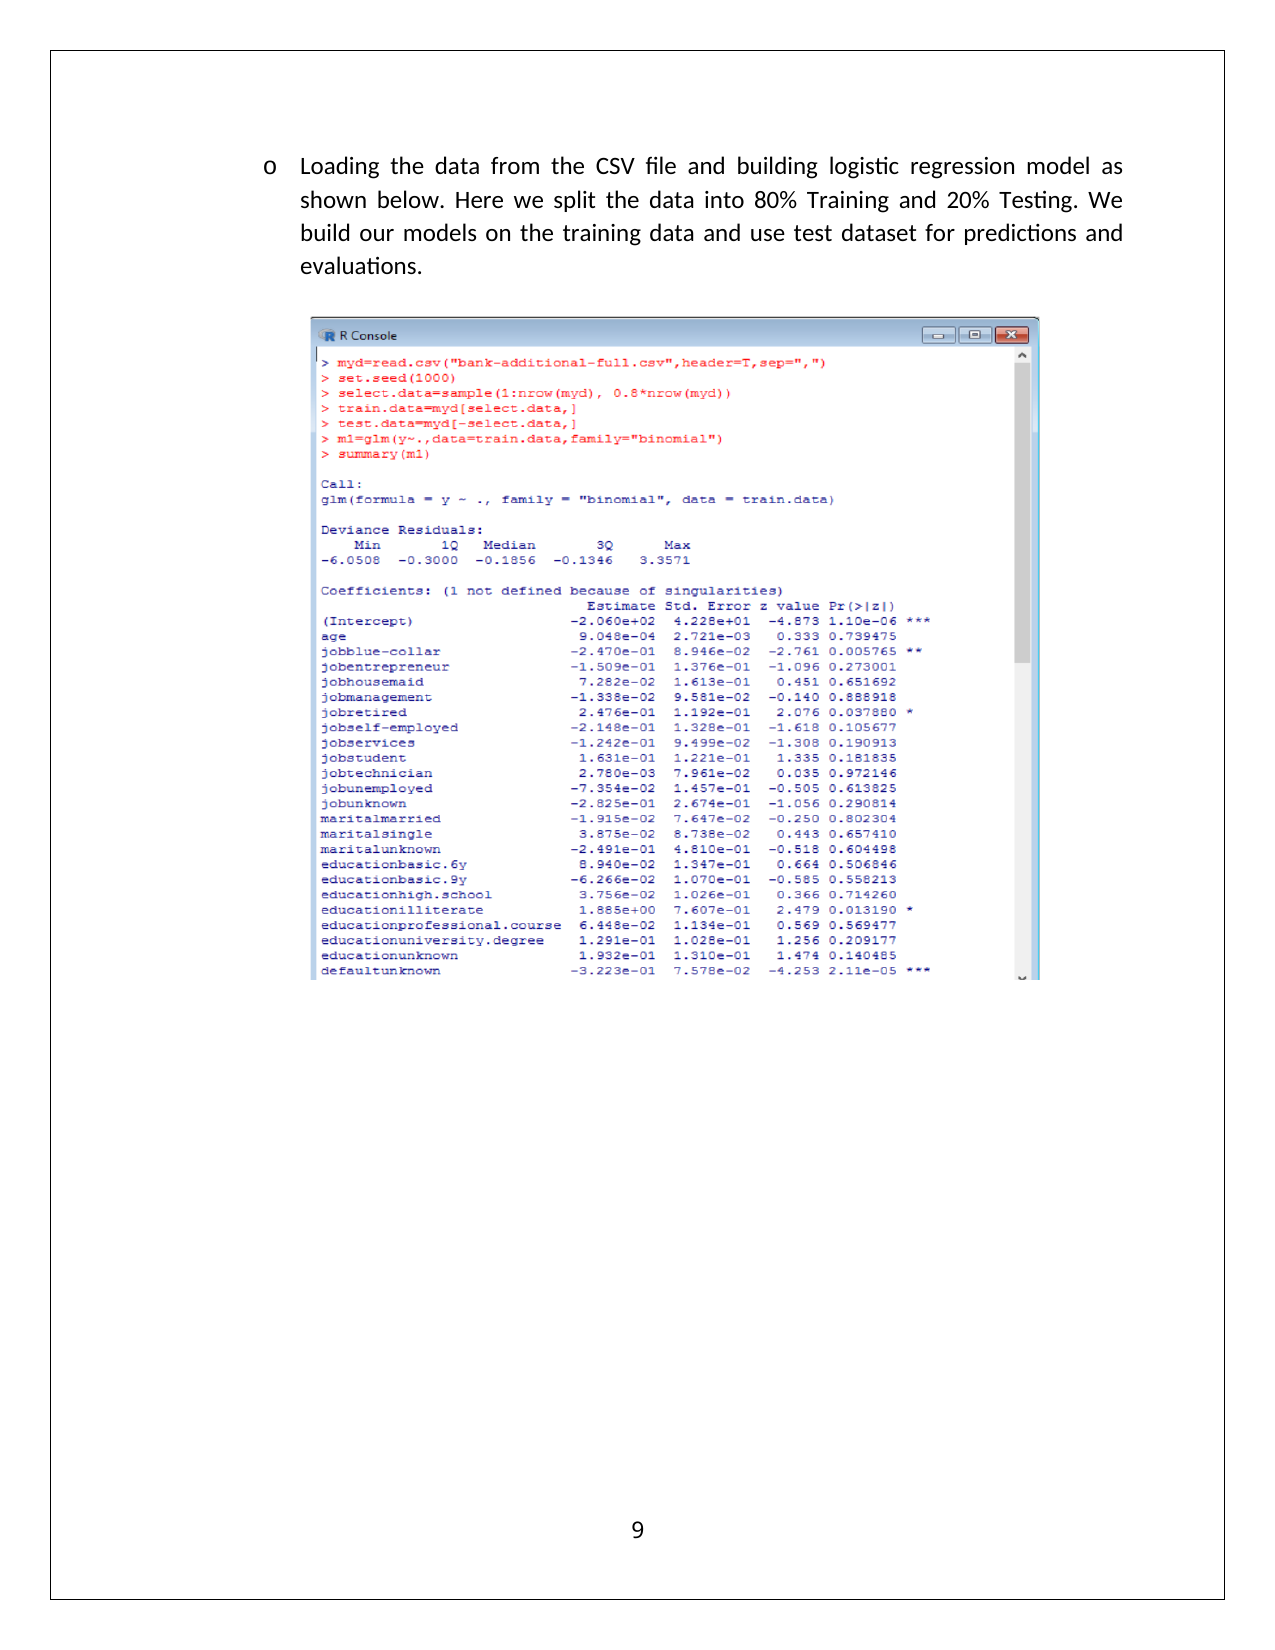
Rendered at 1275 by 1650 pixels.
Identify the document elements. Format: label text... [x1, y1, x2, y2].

list Loading the data from the CSV file and building logistic regression model as shown below. Here we split the data into 80% Training and 20% Testing. We build our models on the training data and use test dataset for predictions and evaluations. [262, 150, 1125, 314]
picture [310, 316, 1040, 980]
